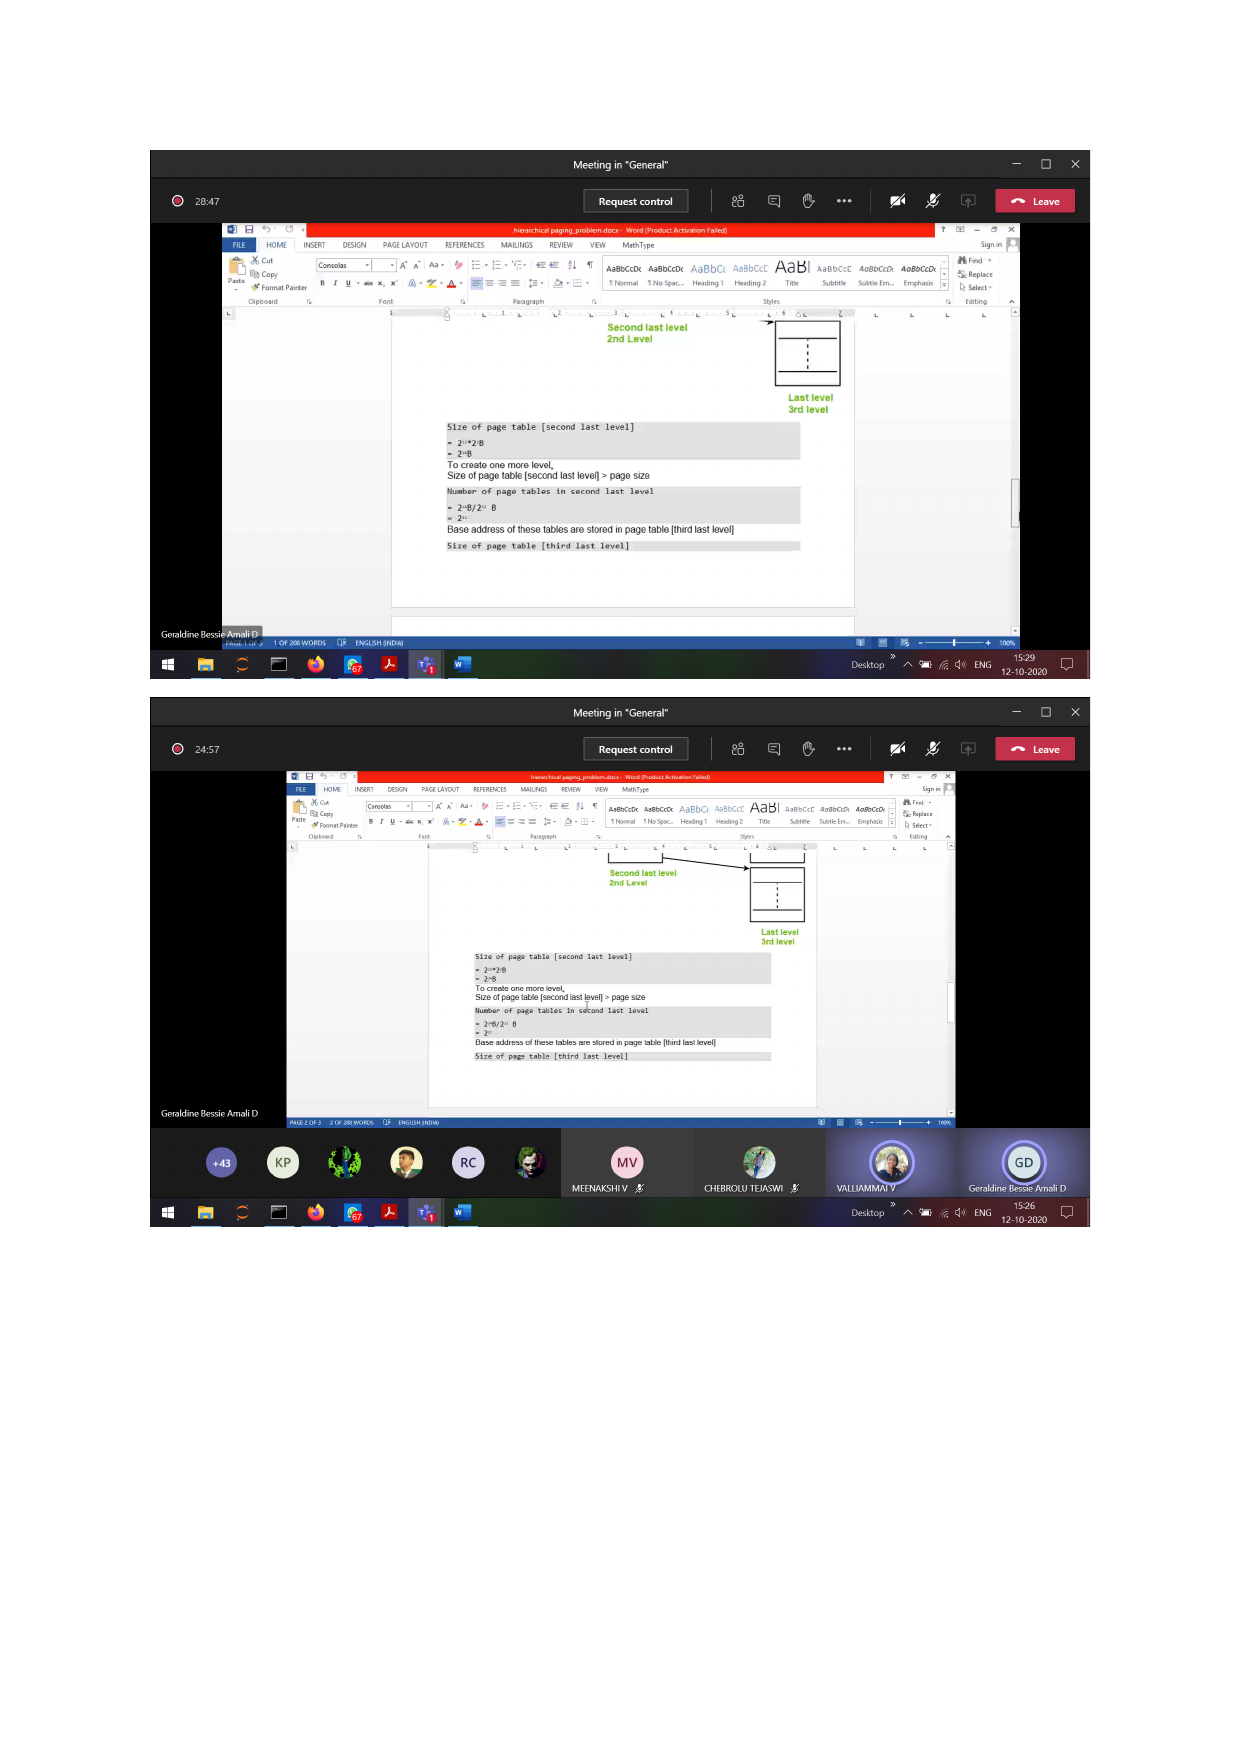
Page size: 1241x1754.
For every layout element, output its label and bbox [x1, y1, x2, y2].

picture [150, 150, 1091, 679]
picture [150, 697, 1091, 1227]
